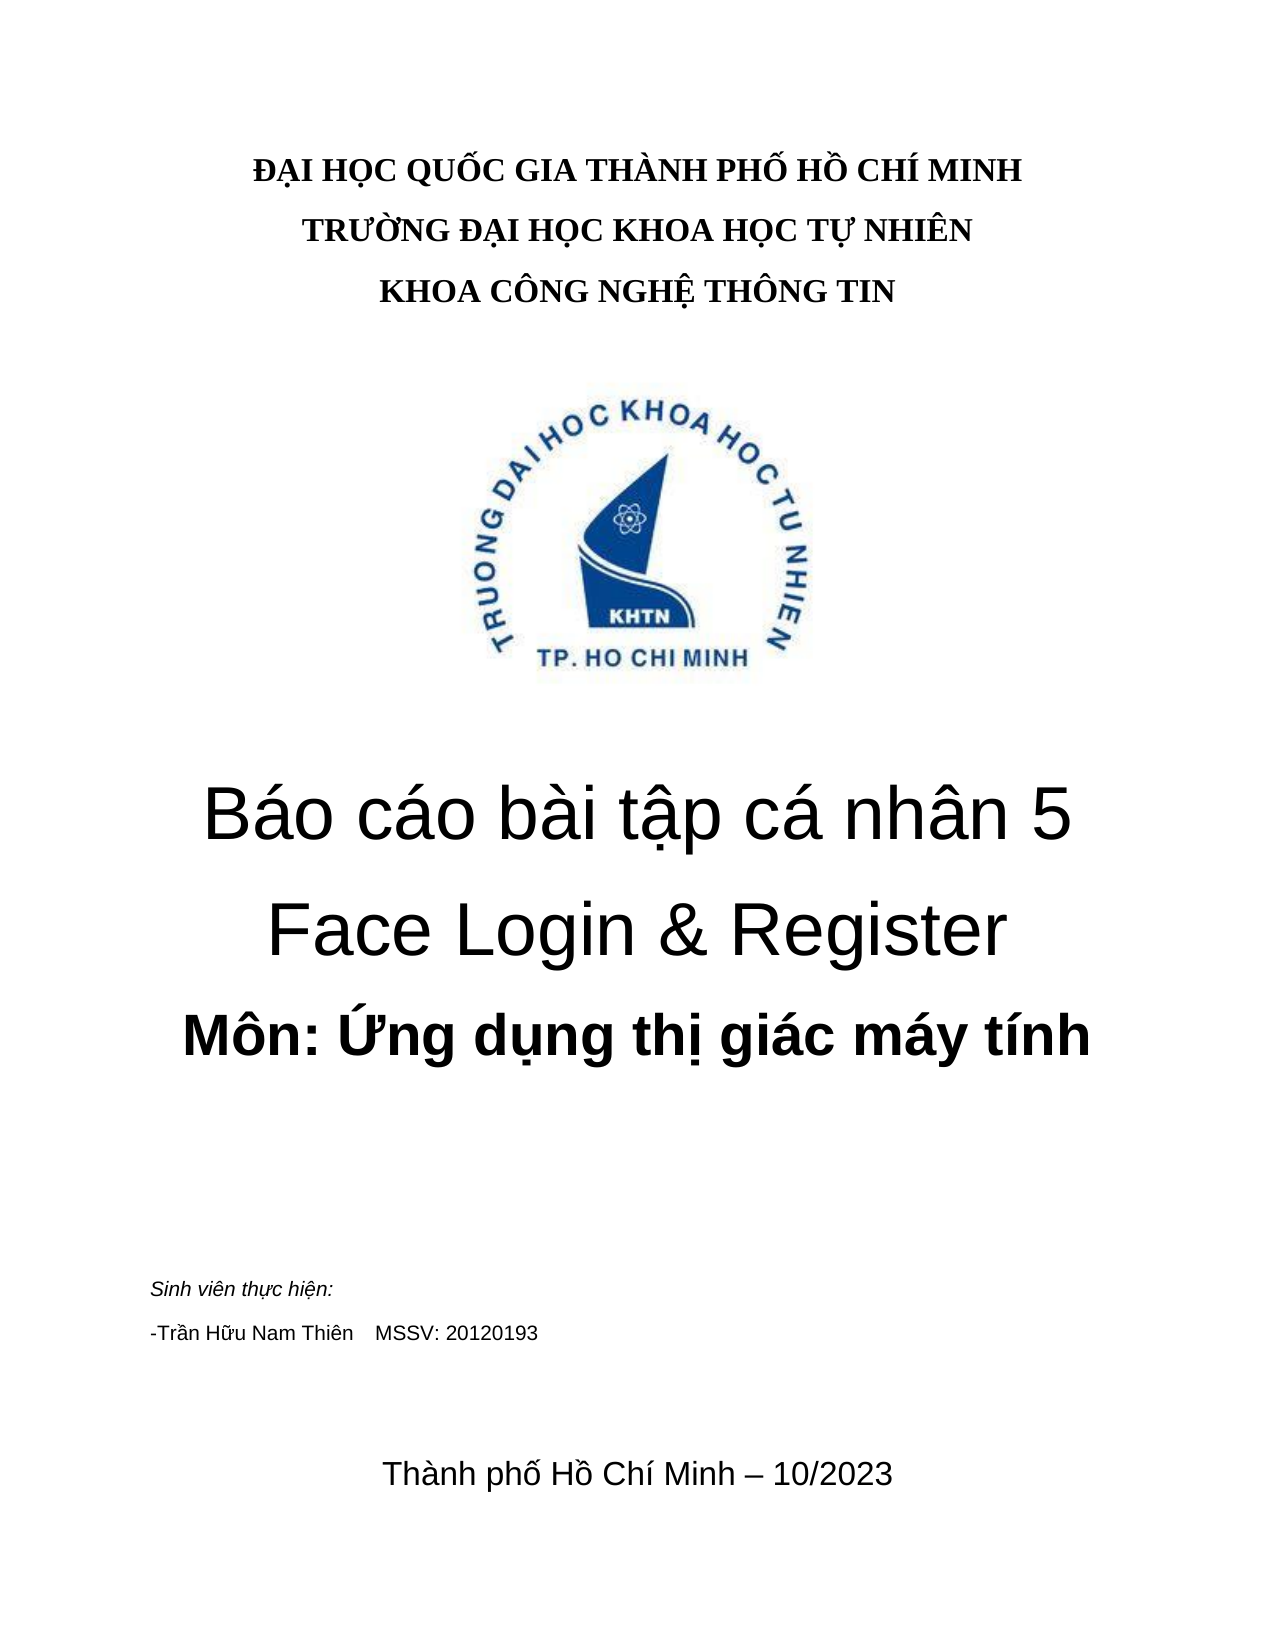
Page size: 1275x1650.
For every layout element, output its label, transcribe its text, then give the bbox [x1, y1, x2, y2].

text Face Login & Register [150, 885, 1125, 971]
text Sinh viên thực hiện: [150, 1277, 1125, 1301]
text Môn: Ứng dụng thị giác máy tính [150, 1001, 1125, 1068]
text KHOA CÔNG NGHỆ THÔNG TIN [150, 271, 1125, 310]
text TRƯỜNG ĐẠI HỌC KHOA HỌC TỰ NHIÊN [150, 211, 1125, 249]
text Thành phố Hồ Chí Minh – 10/2023 [150, 1453, 1125, 1492]
picture [437, 333, 838, 734]
text ĐẠI HỌC QUỐC GIA THÀNH PHỐ HỒ CHÍ MINH [150, 150, 1125, 188]
text -Trần Hữu Nam Thiên MSSV: 20120193 [150, 1321, 1125, 1345]
